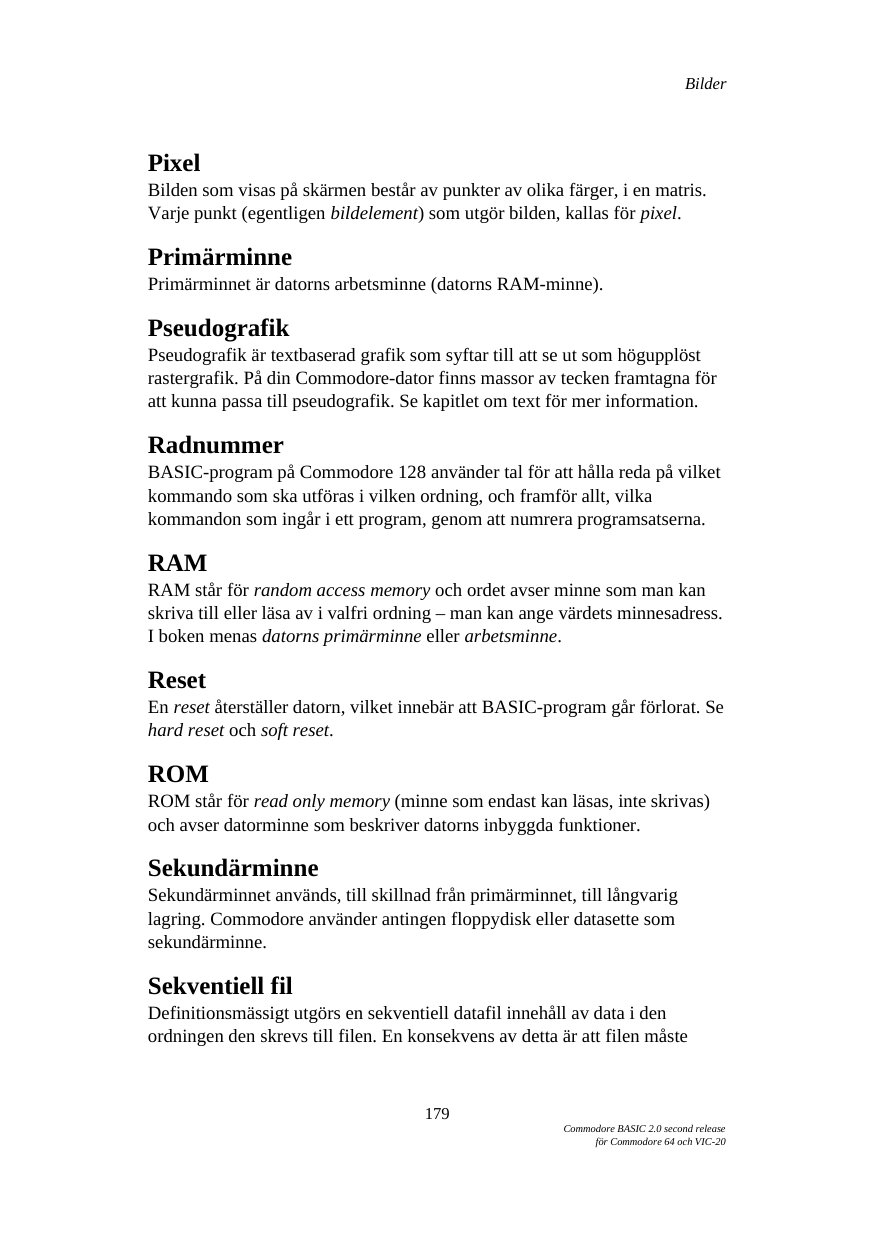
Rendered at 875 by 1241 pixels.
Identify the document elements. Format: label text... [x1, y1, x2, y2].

subtitle Pixel [148, 148, 726, 176]
subtitle Pseudografik [148, 313, 726, 342]
text Bilden som visas på skärmen består av punkter av olika färger, i en matris. Varje punkt (egentligen bildelement) som utgör bilden, kallas för pixel. [148, 179, 726, 223]
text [148, 1002, 726, 1047]
subtitle ROM [148, 759, 726, 788]
text Primärminnet är datorns arbetsminne (datorns RAM-minne). [148, 273, 726, 294]
subtitle Reset [148, 665, 726, 694]
text Pseudografik är textbaserad grafik som syftar till att se ut som högupplöst rastergrafik. På din Commodore-dator finns massor av tecken framtagna för att kunna passa till pseudografik. Se kapitlet om text för mer information. [148, 344, 726, 412]
text RAM står för random access memory och ordet avser minne som man kan skriva till eller läsa av i valfri ordning – man kan ange värdets minnesadress. I boken menas datorns primärminne eller arbetsminne. [148, 579, 726, 647]
text Sekundärminnet används, till skillnad från primärminnet, till långvarig lagring. Commodore använder antingen floppydisk eller datasette som sekundärminne. [148, 884, 726, 952]
subtitle RAM [148, 548, 726, 576]
text BASIC-program på Commodore 128 använder tal för att hålla reda på vilket kommando som ska utföras i vilken ordning, och framför allt, vilka kommandon som ingår i ett program, genom att numrera programsatserna. [148, 461, 726, 529]
subtitle Sekventiell fil [148, 971, 726, 999]
text ROM står för read only memory (minne som endast kan läsas, inte skrivas) och avser datorminne som beskriver datorns inbyggda funktioner. [148, 790, 726, 835]
subtitle Primärminne [148, 242, 726, 271]
subtitle Radnummer [148, 430, 726, 459]
text En reset återställer datorn, vilket innebär att BASIC-program går förlorat. Se hard reset och soft reset. [148, 696, 726, 741]
subtitle Sekundärminne [148, 853, 726, 882]
